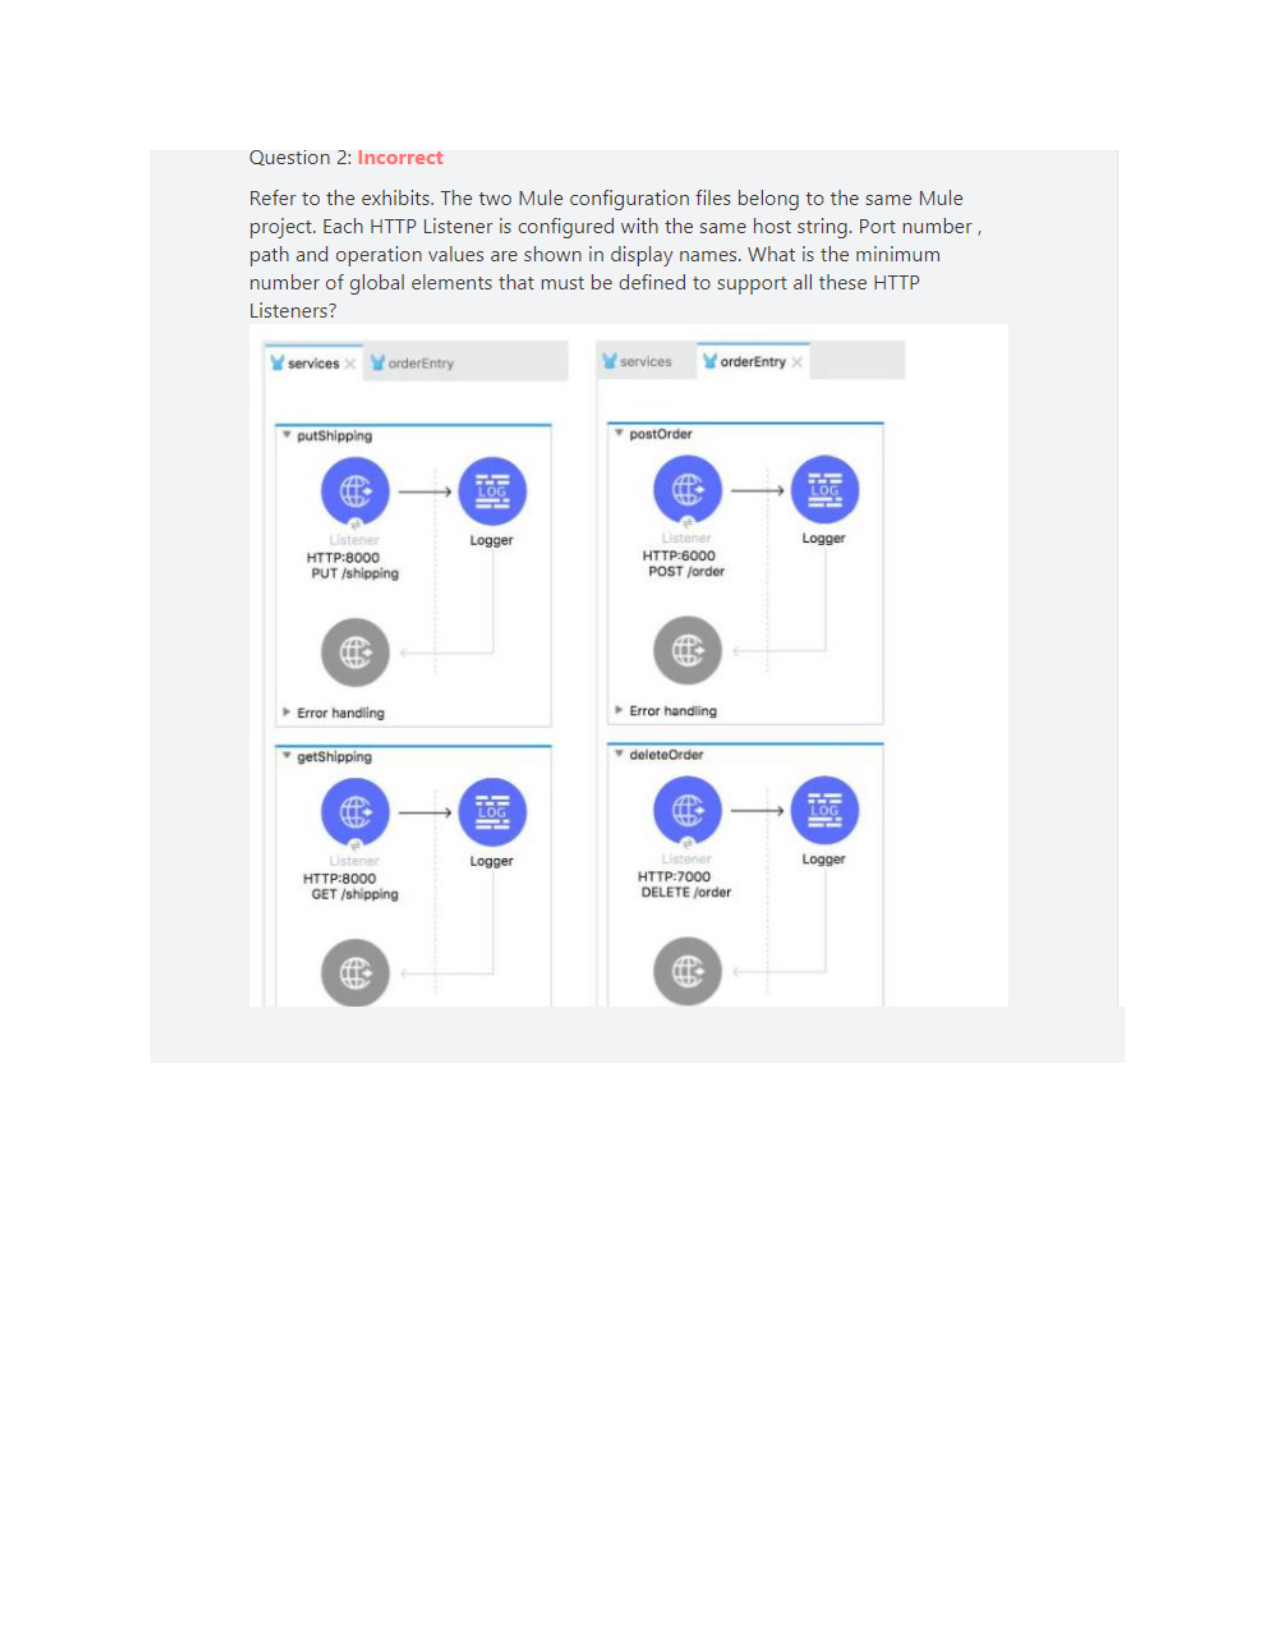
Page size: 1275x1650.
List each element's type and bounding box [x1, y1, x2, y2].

picture [150, 150, 1125, 1063]
